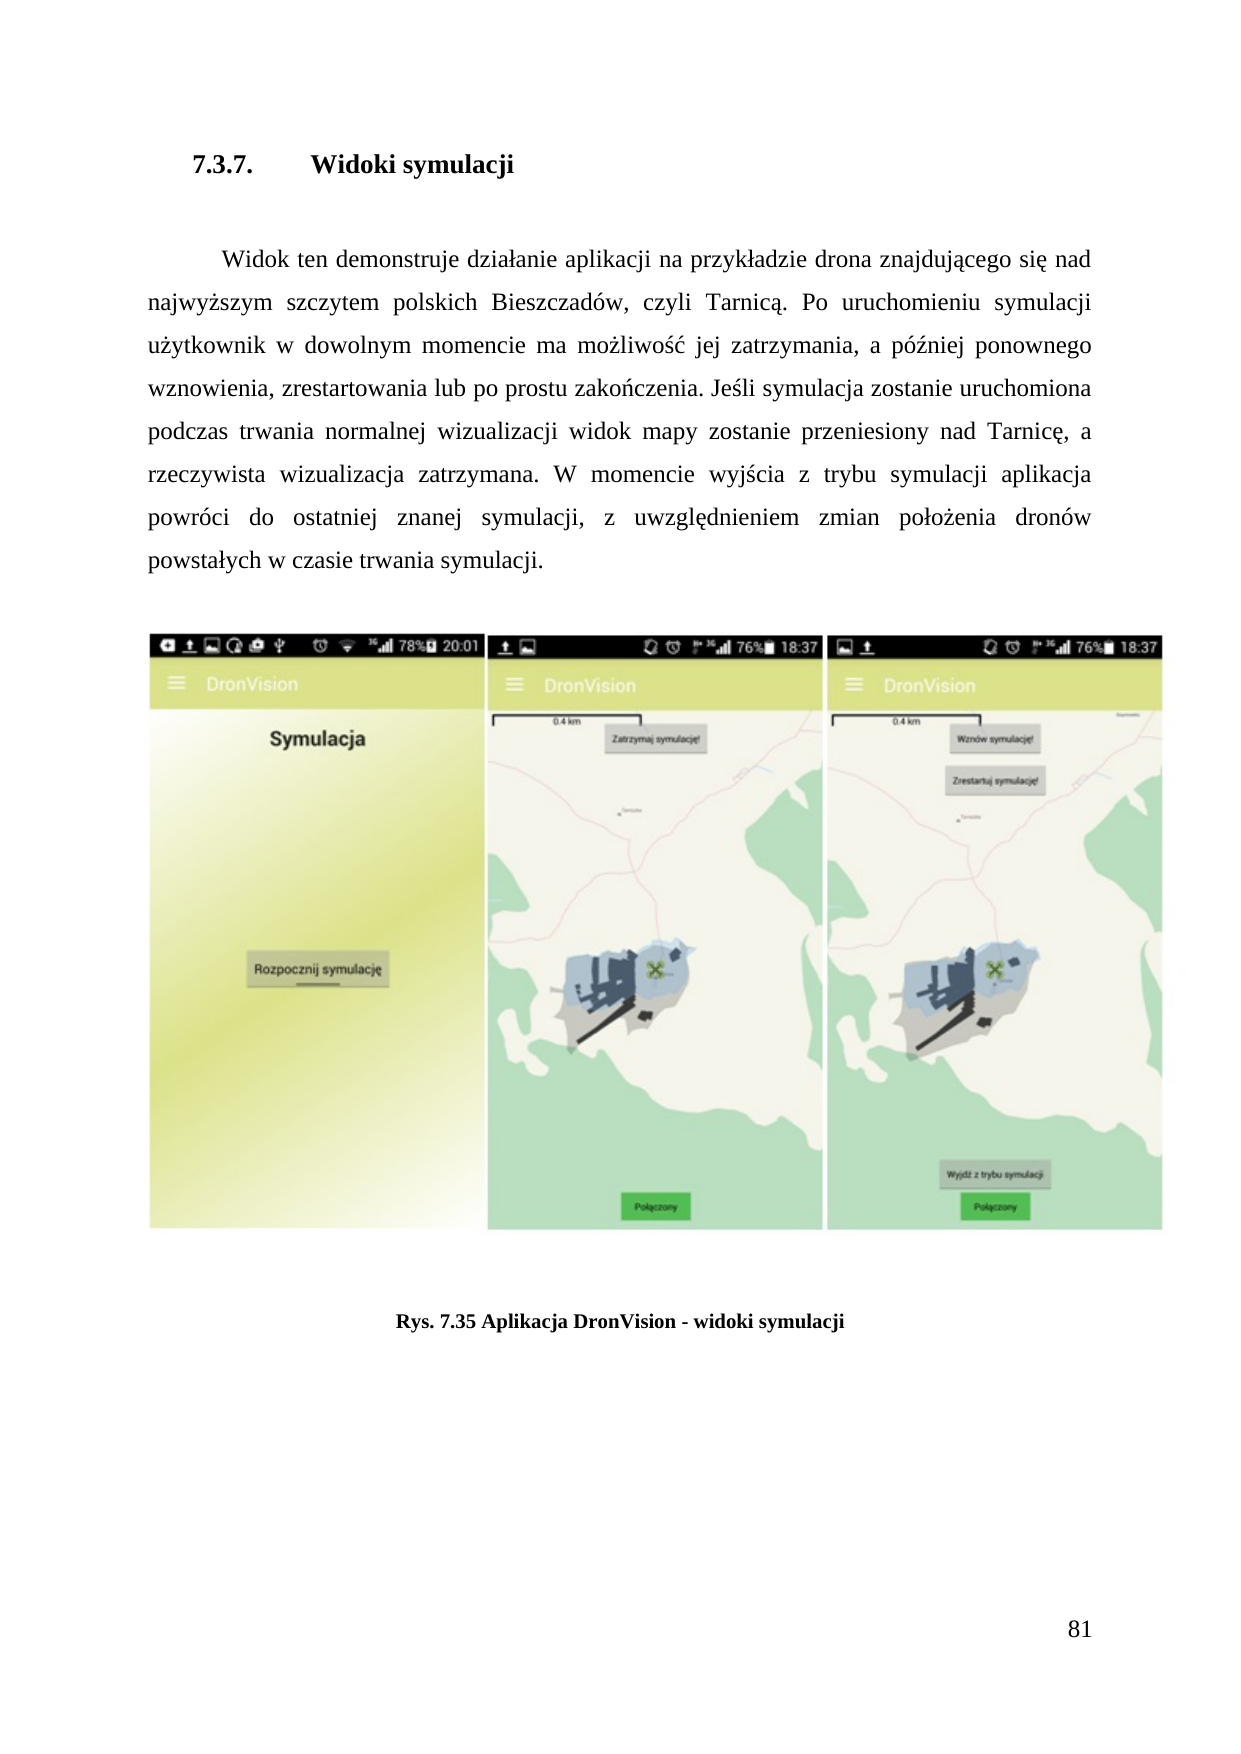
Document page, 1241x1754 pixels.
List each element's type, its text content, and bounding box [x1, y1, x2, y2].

text Widok ten demonstruje działanie aplikacji na przykładzie drona znajdującego się nad najwyższym szczytem polskich Bieszczadów, czyli Tarnicą. Po uruchomieniu symulacji użytkownik w dowolnym momencie ma możliwość jej zatrzymania, a później ponownego wznowienia, zrestartowania lub po prostu zakończenia. Jeśli symulacja zostanie uruchomiona podczas trwania normalnej wizualizacji widok mapy zostanie przeniesiony nad Tarnicę, a rzeczywista wizualizacja zatrzymana. W momencie wyjścia z trybu symulacji aplikacja powróci do ostatniej znanej symulacji, z uwzględnieniem zmian położenia dronów powstałych w czasie trwania symulacji. [148, 244, 1092, 574]
subtitle Widoki symulacji [192, 148, 1092, 179]
picture [147, 631, 1175, 1252]
